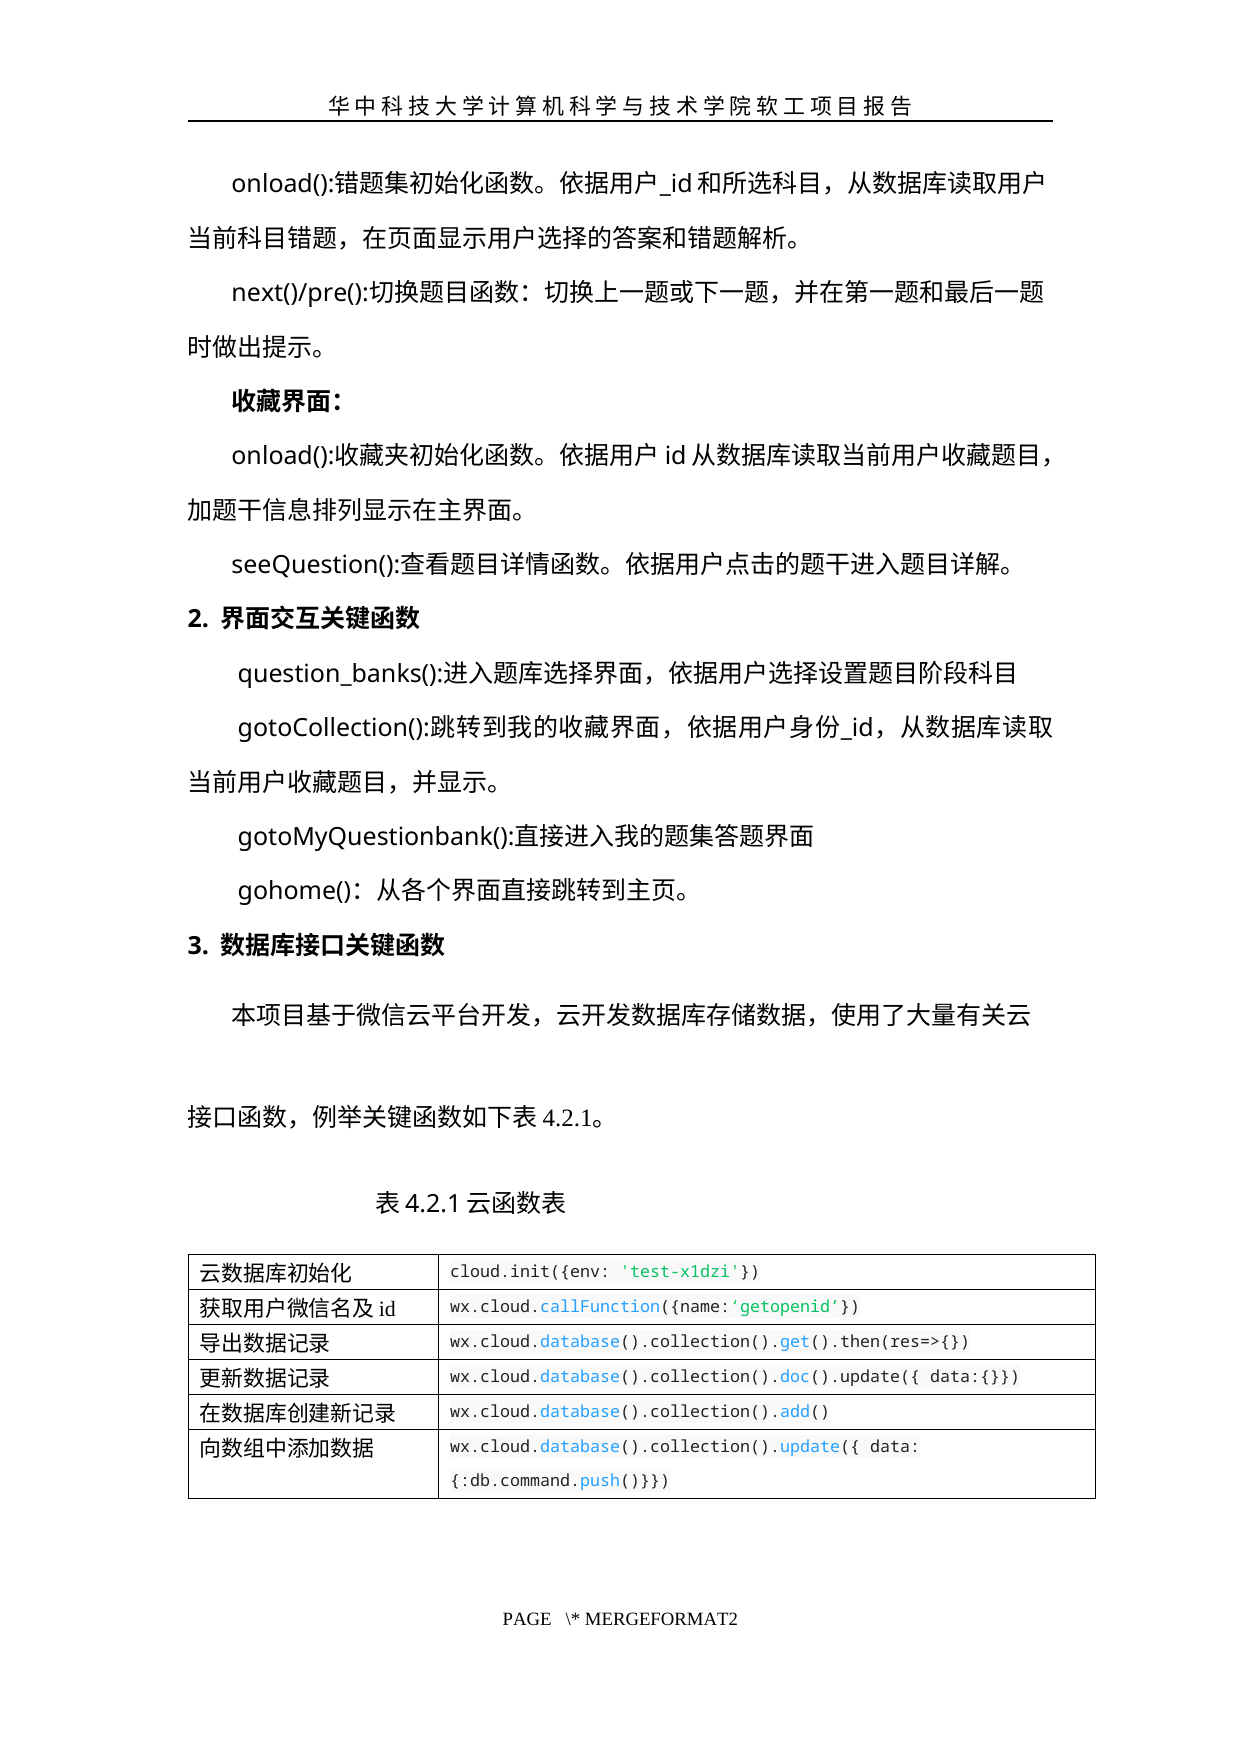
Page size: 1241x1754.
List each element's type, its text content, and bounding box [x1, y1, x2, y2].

table_cell wx.cloud.database().collection().add() [439, 1395, 1095, 1428]
table_header cloud.init({env: 'test-x1dzi'}) [439, 1255, 1095, 1288]
table_cell 导出数据记录 [189, 1325, 438, 1358]
table_cell wx.cloud.database().collection().get().then(res=>{}) [439, 1325, 1095, 1358]
list 数据库接口关键函数 [187, 925, 1053, 961]
text question_banks():进入题库选择界面，依据用户选择设置题目阶段科目 [187, 653, 1053, 689]
table_cell 更新数据记录 [189, 1360, 438, 1393]
table_cell wx.cloud.database().collection().doc().update({ data:{}}) [439, 1360, 1095, 1393]
table_header 云数据库初始化 [189, 1255, 438, 1288]
text 表4.2.1云函数表 [187, 1167, 1053, 1235]
table_cell 在数据库创建新记录 [189, 1395, 438, 1428]
text onload():错题集初始化函数。依据用户_id和所选科目，从数据库读取用户当前科目错题，在页面显示用户选择的答案和错题解析。 [187, 164, 1053, 254]
table_cell wx.cloud.callFunction({name:‘getopenid’}) [439, 1290, 1095, 1323]
text gotoCollection():跳转到我的收藏界面，依据用户身份_id，从数据库读取当前用户收藏题目，并显示。 [187, 708, 1053, 798]
list 界面交互关键函数 [187, 599, 1053, 635]
table_cell wx.cloud.database().collection().update({ data:{:db.command.push()}}) [439, 1430, 1095, 1497]
text 收藏界面： [187, 381, 1053, 418]
text onload():收藏夹初始化函数。依据用户id从数据库读取当前用户收藏题目，加题干信息排列显示在主界面。 [187, 436, 1053, 526]
text gotoMyQuestionbank():直接进入我的题集答题界面 [187, 816, 1053, 853]
text seeQuestion():查看题目详情函数。依据用户点击的题干进入题目详解。 [187, 544, 1053, 581]
text next()/pre():切换题目函数：切换上一题或下一题，并在第一题和最后一题时做出提示。 [187, 273, 1053, 363]
table_cell 向数组中添加数据 [189, 1430, 438, 1497]
text 本项目基于微信云平台开发，云开发数据库存储数据，使用了大量有关云接口函数，例举关键函数如下表4.2.1。 [187, 979, 1053, 1149]
text gohome()：从各个界面直接跳转到主页。 [187, 871, 1053, 907]
table_cell 获取用户微信名及id [189, 1290, 438, 1323]
